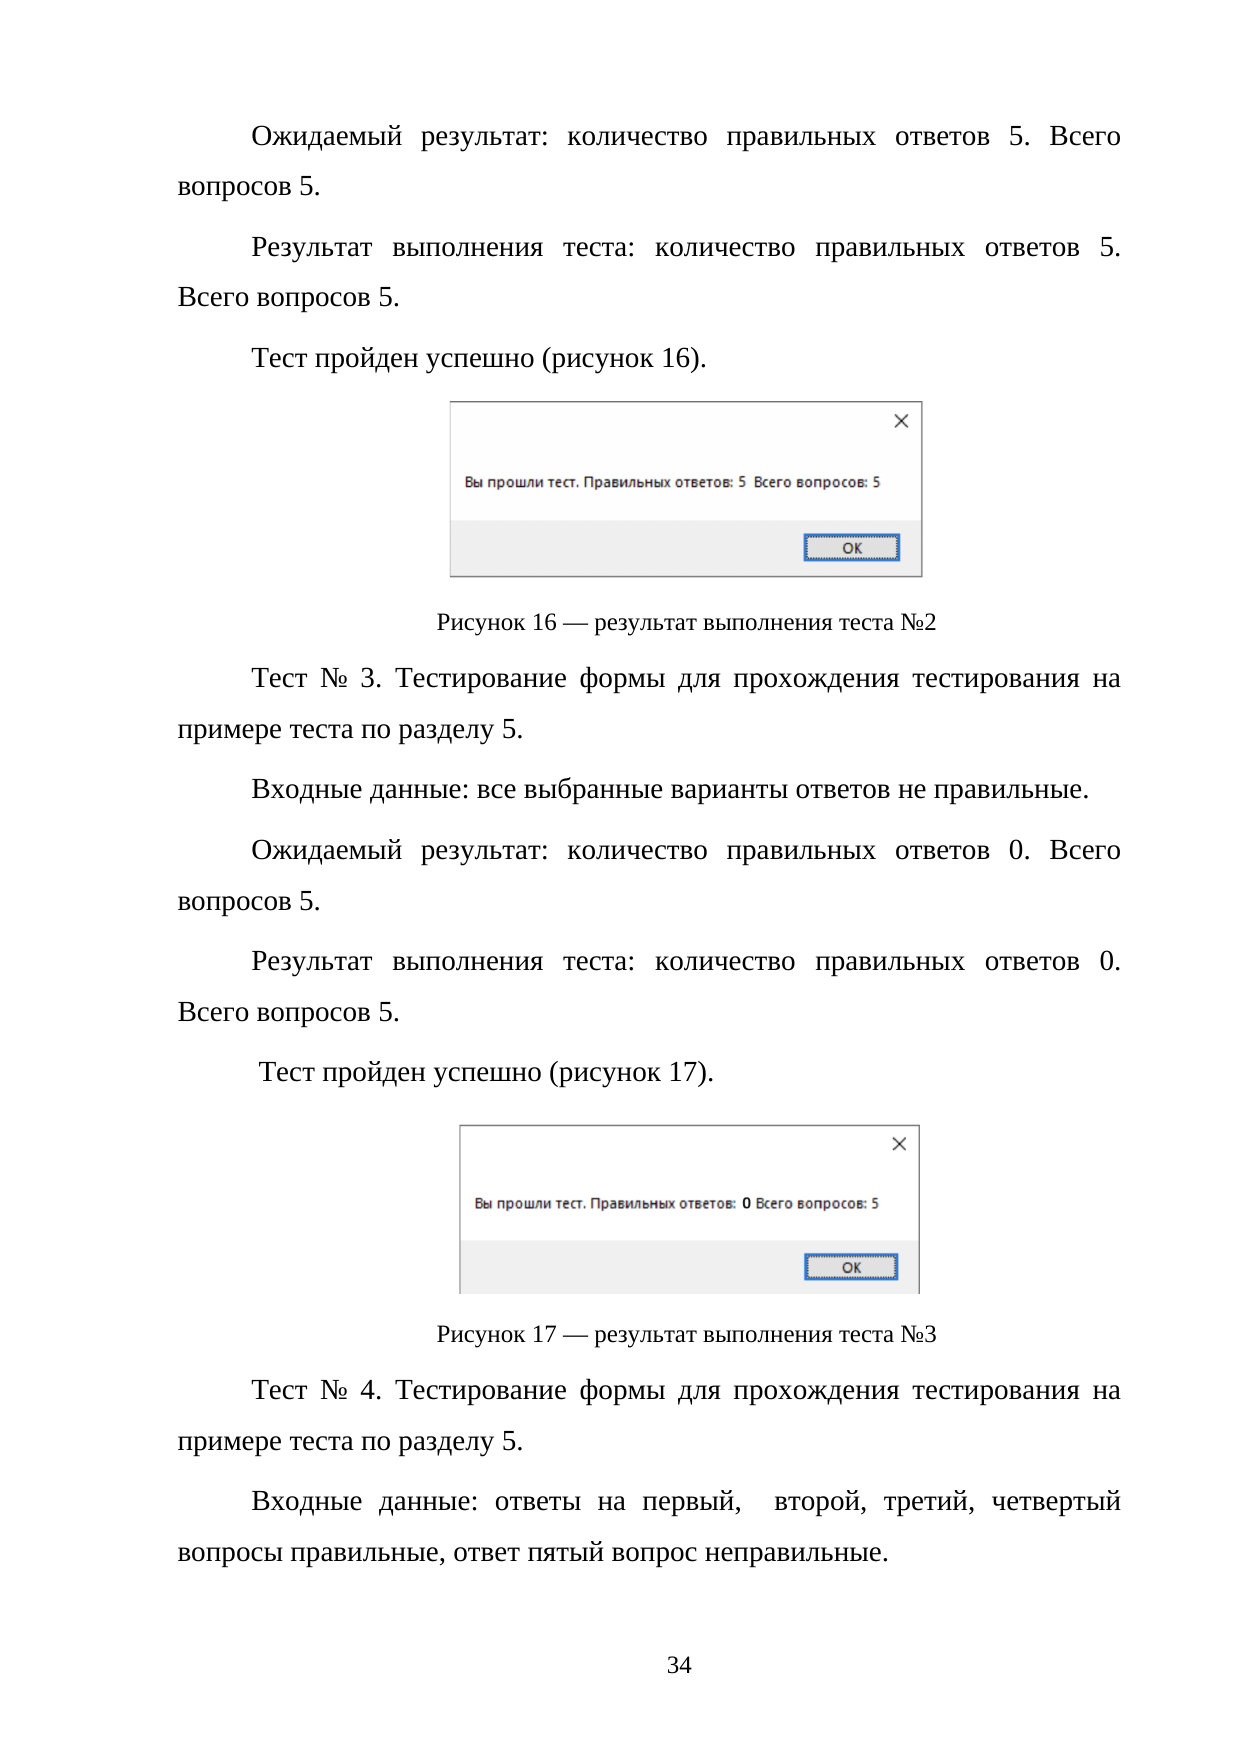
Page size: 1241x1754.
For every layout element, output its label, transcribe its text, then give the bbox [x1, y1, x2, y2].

text Тест пройден успешно (рисунок 16). [177, 340, 1122, 374]
text Входные данные: все выбранные варианты ответов не правильные. [177, 772, 1122, 805]
text Входные данные: ответы на первый, второй, третий, четвертый вопросы правильные, ответ пятый вопрос неправильные. [177, 1483, 1122, 1567]
picture [449, 1115, 924, 1294]
text Ожидаемый результат: количество правильных ответов 5. Всего вопросов 5. [177, 118, 1122, 202]
text Результат выполнения теста: количество правильных ответов 5. Всего вопросов 5. [177, 229, 1122, 313]
text Тест № 4. Тестирование формы для прохождения тестирования на примере теста по разделу 5. [177, 1372, 1122, 1456]
text Рисунок 16 — результат выполнения теста №2 [177, 607, 1122, 636]
text Ожидаемый результат: количество правильных ответов 0. Всего вопросов 5. [177, 832, 1122, 916]
text Результат выполнения теста: количество правильных ответов 0. Всего вопросов 5. [177, 943, 1122, 1027]
text Рисунок 17 — результат выполнения теста №3 [177, 1319, 1122, 1347]
text Тест пройден успешно (рисунок 17). [177, 1054, 1122, 1088]
picture [449, 401, 924, 580]
text Тест № 3. Тестирование формы для прохождения тестирования на примере теста по разделу 5. [177, 661, 1122, 744]
